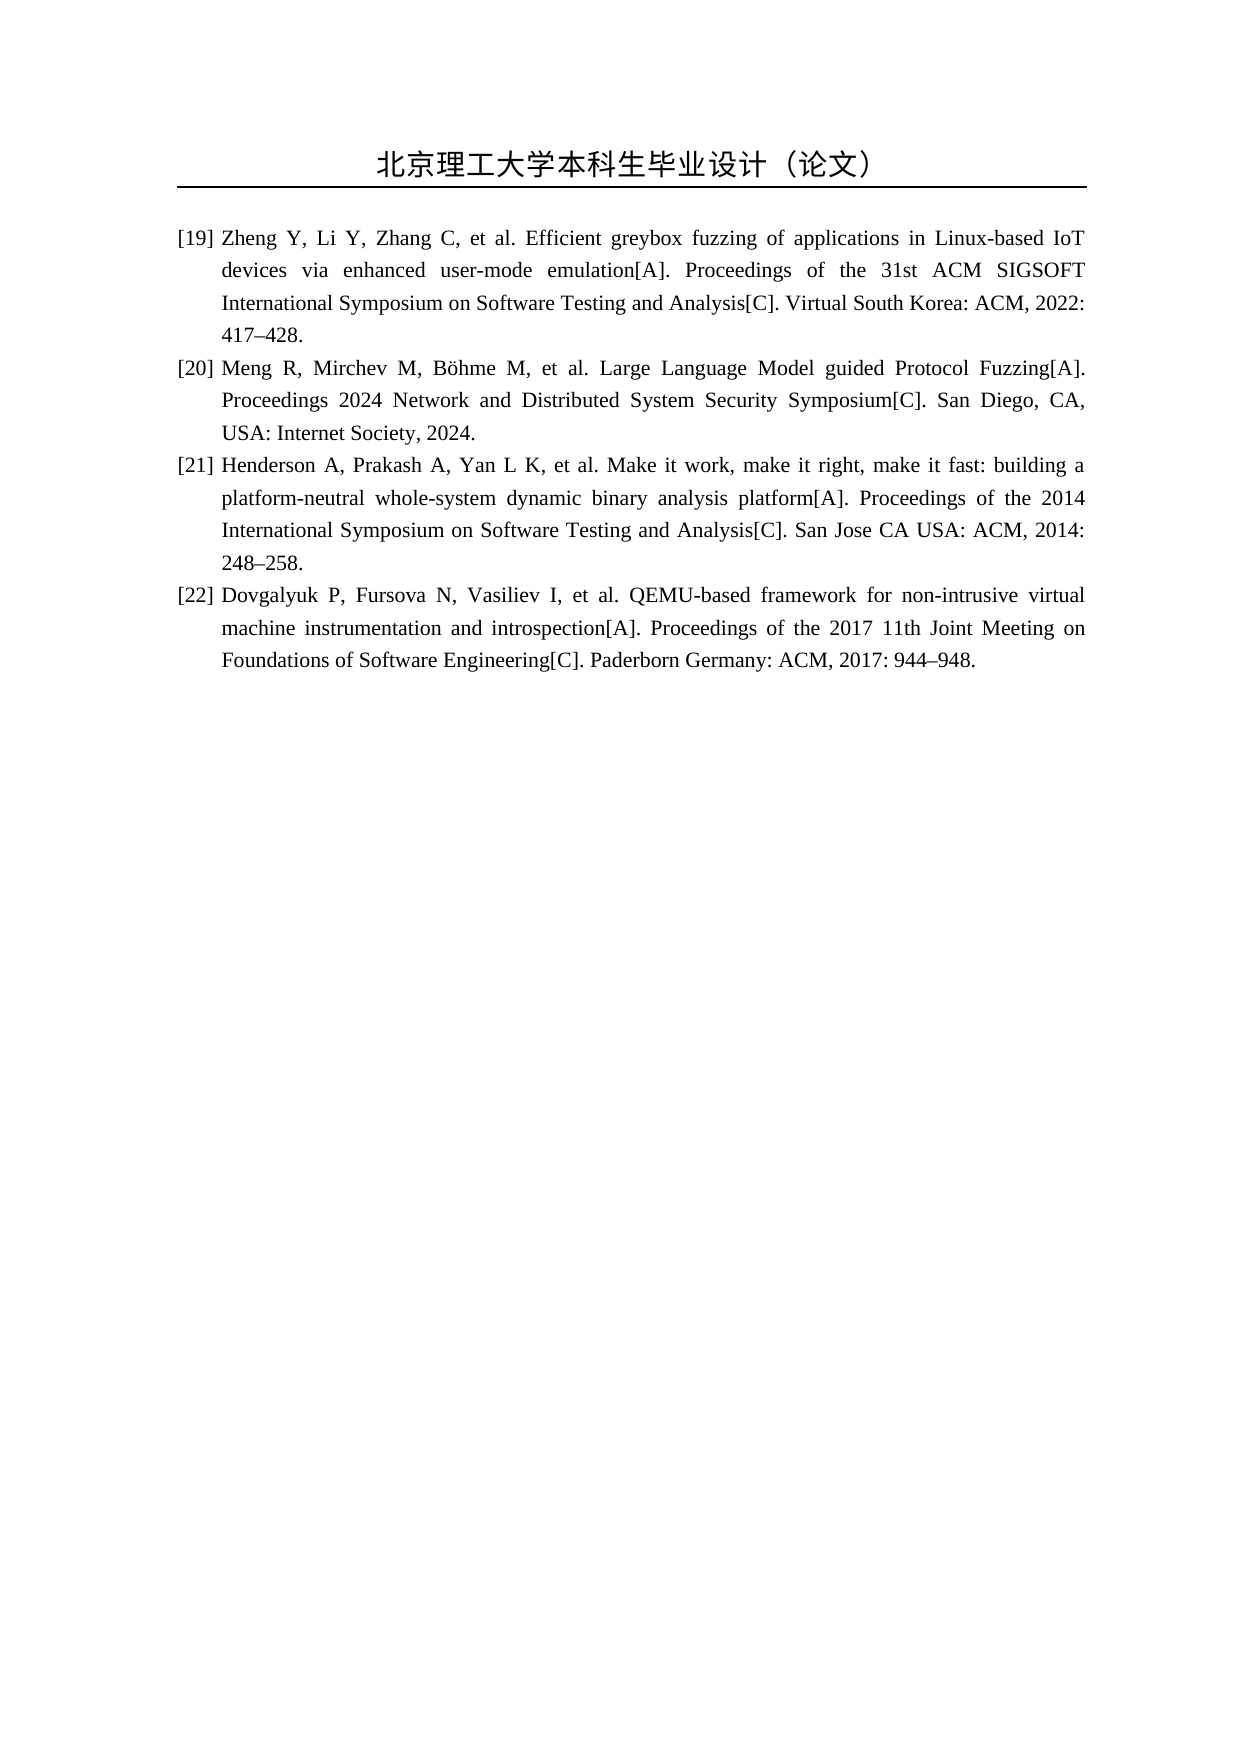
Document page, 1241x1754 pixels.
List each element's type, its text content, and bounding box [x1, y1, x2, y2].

list Meng R, Mirchev M, Böhme M, et al. Large Language Model guided Protocol Fuzzing[A]. Proceedings 2024 Network and Distributed System Security Symposium[C]. San Diego, CA, USA: Internet Society, 2024. [177, 351, 1087, 448]
list Zheng Y, Li Y, Zhang C, et al. Efficient greybox fuzzing of applications in Linux-based IoT devices via enhanced user-mode emulation[A]. Proceedings of the 31st ACM SIGSOFT International Symposium on Software Testing and Analysis[C]. Virtual South Korea: ACM, 2022: 417–428. [177, 221, 1087, 351]
list Dovgalyuk P, Fursova N, Vasiliev I, et al. QEMU-based framework for non-intrusive virtual machine instrumentation and introspection[A]. Proceedings of the 2017 11th Joint Meeting on Foundations of Software Engineering[C]. Paderborn Germany: ACM, 2017: 944–948. [177, 578, 1087, 676]
list Henderson A, Prakash A, Yan L K, et al. Make it work, make it right, make it fast: building a platform-neutral whole-system dynamic binary analysis platform[A]. Proceedings of the 2014 International Symposium on Software Testing and Analysis[C]. San Jose CA USA: ACM, 2014: 248–258. [177, 448, 1087, 578]
